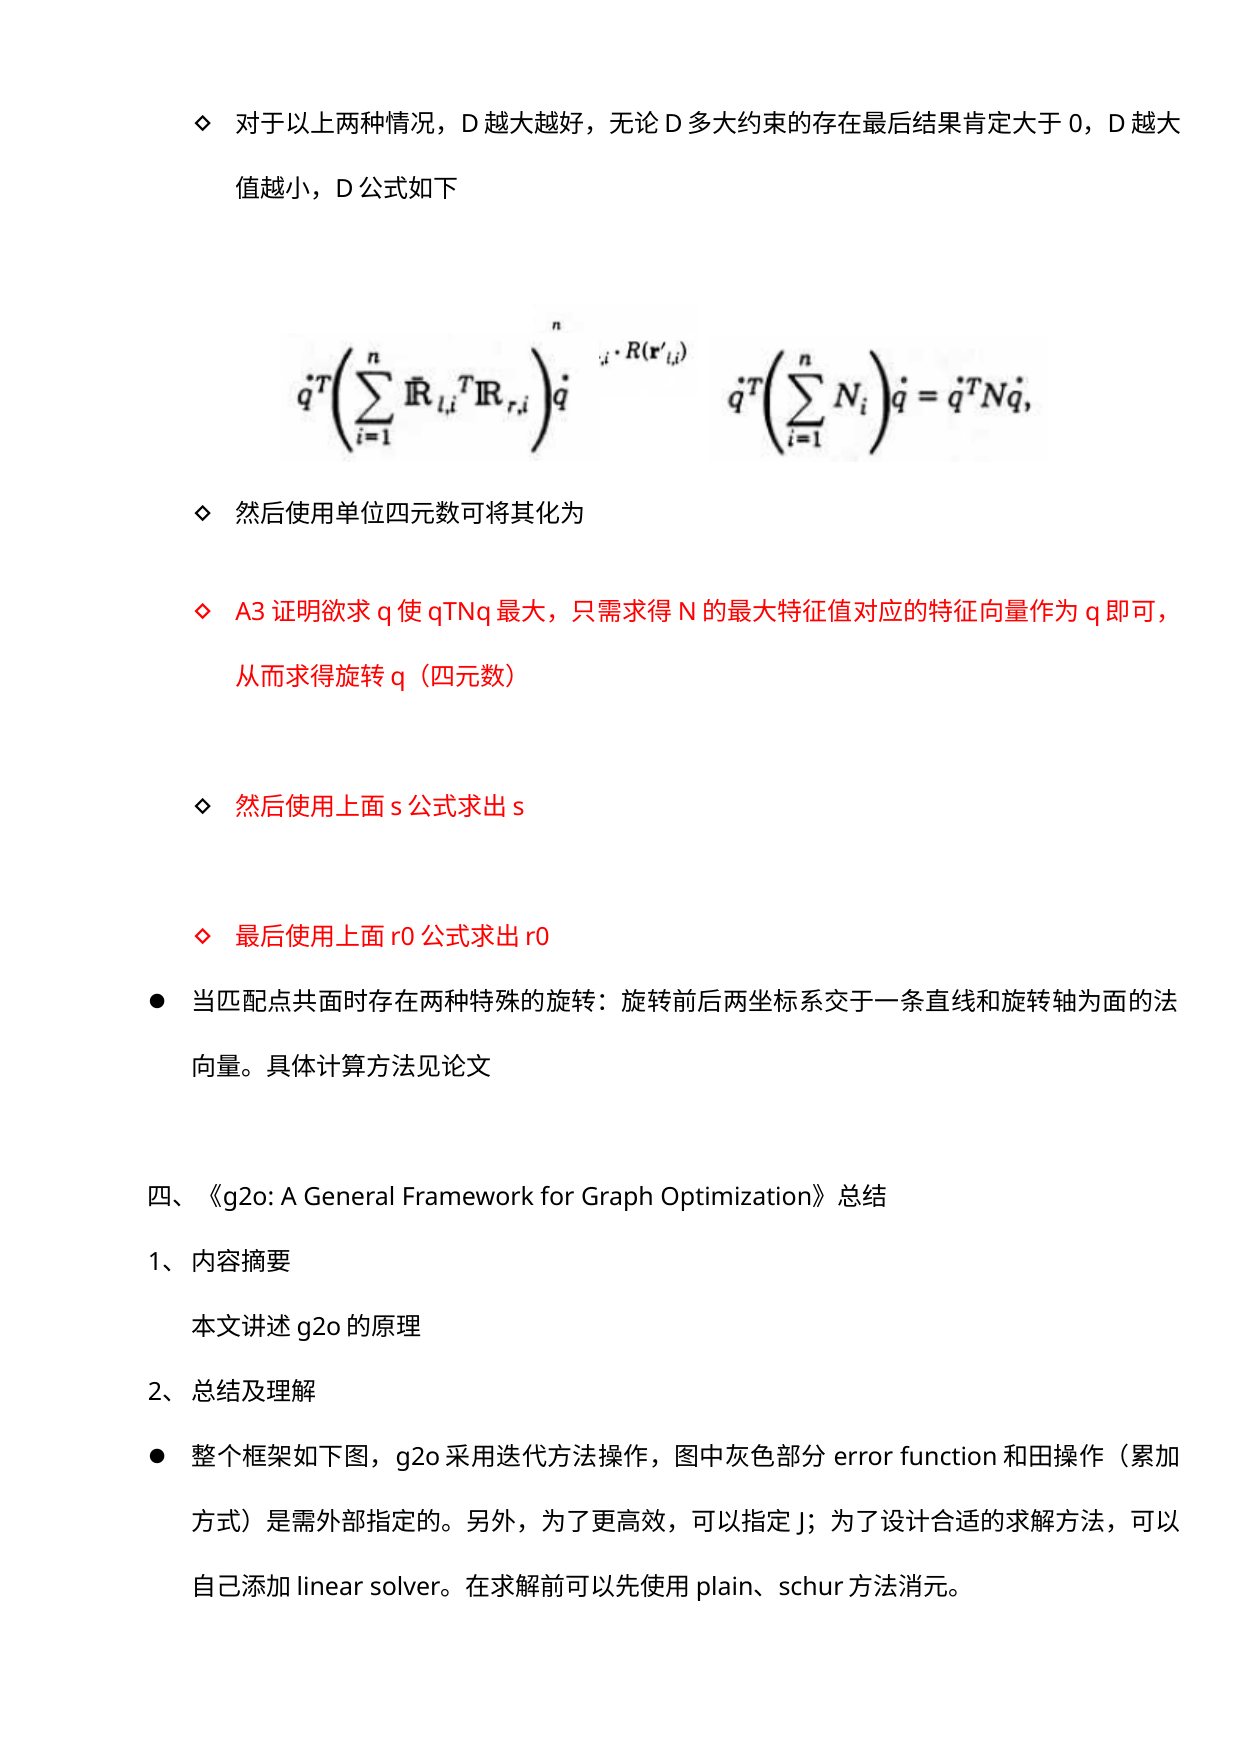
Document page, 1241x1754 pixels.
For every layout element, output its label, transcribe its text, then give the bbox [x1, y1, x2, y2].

list A3证明欲求q使qTNq最大，只需求得N的最大特征值对应的特征向量作为q即可，从而求得旋转q（四元数） [191, 577, 1181, 707]
list 内容摘要 [148, 1227, 1181, 1292]
picture [709, 336, 1049, 462]
list 对于以上两种情况，D越大越好，无论D多大约束的存在最后结果肯定大于0，D越大值越小，D公式如下 [191, 89, 1181, 219]
list 当匹配点共面时存在两种特殊的旋转：旋转前后两坐标系交于一条直线和旋转轴为面的法向量。具体计算方法见论文 [148, 967, 1181, 1097]
list 《g2o: A General Framework for Graph Optimization》总结 [148, 1162, 1181, 1227]
list 然后使用上面s公式求出s [191, 772, 1181, 837]
list 最后使用上面r0公式求出r0 [191, 902, 1181, 967]
list 总结及理解 [148, 1357, 1181, 1422]
picture [281, 303, 699, 462]
list 本文讲述g2o的原理 [191, 1292, 1181, 1357]
list 整个框架如下图，g2o采用迭代方法操作，图中灰色部分error function和田操作（累加方式）是需外部指定的。另外，为了更高效，可以指定J；为了设计合适的求解方法，可以自己添加linear solver。在求解前可以先使用plain、schur方法消元。 [148, 1422, 1181, 1617]
